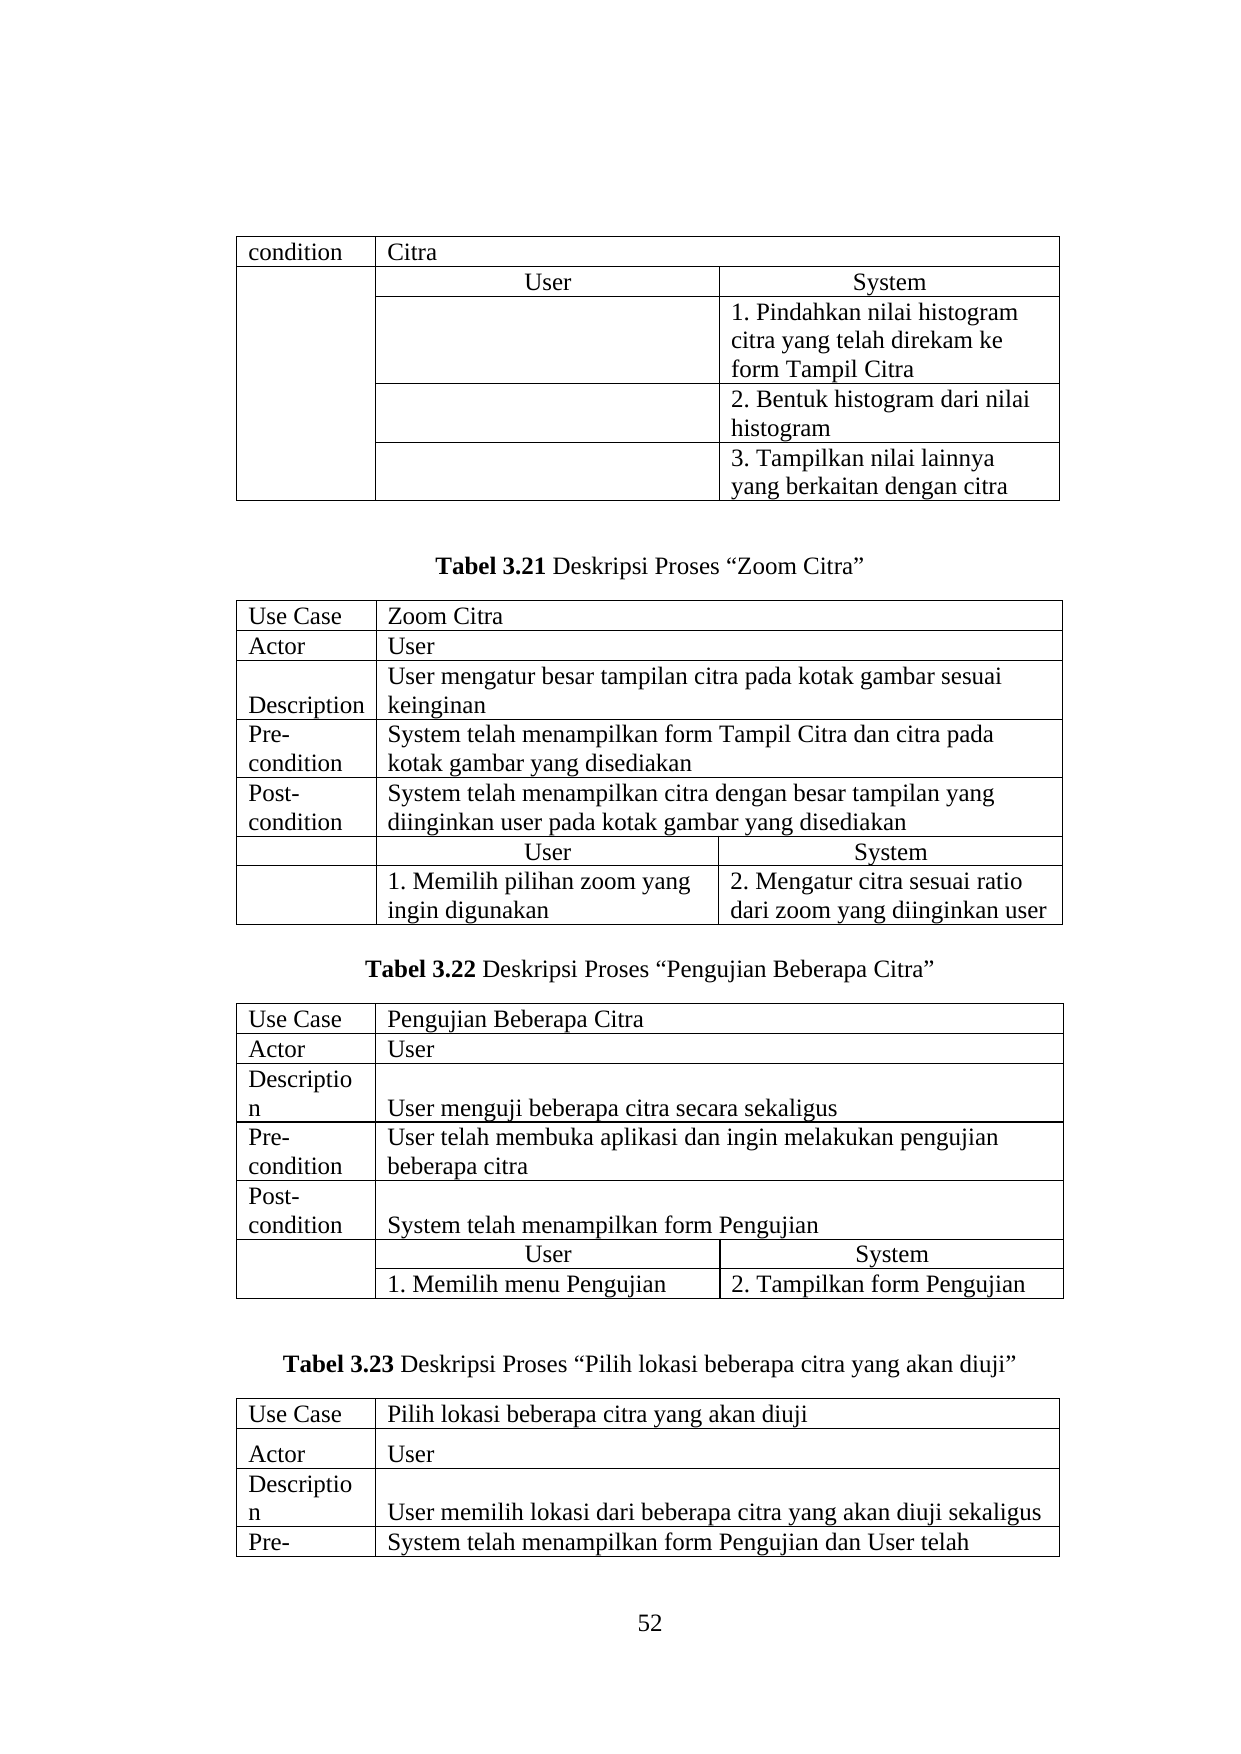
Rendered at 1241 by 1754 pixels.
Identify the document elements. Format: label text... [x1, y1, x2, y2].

table_cell User mengatur besar tampilan citra pada kotak gambar sesuai keinginan [377, 661, 1062, 718]
table_cell 2. Mengatur citra sesuai ratio dari zoom yang diinginkan user [719, 866, 1062, 924]
table_cell [237, 866, 376, 924]
table_cell Description [237, 1469, 375, 1526]
table_cell 3. Tampilkan nilai lainnya yang berkaitan dengan citra [720, 443, 1059, 500]
table_cell [376, 443, 719, 500]
text Tabel 3.23 Deskripsi Proses “Pilih lokasi beberapa citra yang akan diuji” [236, 1349, 1063, 1377]
table_cell System [720, 267, 1059, 296]
table_cell [237, 267, 375, 500]
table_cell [376, 1527, 1059, 1556]
table_cell 1. Pindahkan nilai histogram citra yang telah direkam ke form Tampil Citra [720, 297, 1059, 383]
table_cell 2. Bentuk histogram dari nilai histogram [720, 384, 1059, 442]
table_cell User telah membuka aplikasi dan ingin melakukan pengujian beberapa citra [376, 1123, 1063, 1180]
table_header Zoom Citra [377, 601, 1062, 630]
table_cell Actor [237, 1034, 375, 1063]
table_cell Description [237, 661, 376, 718]
table_cell System [719, 837, 1062, 865]
table_cell System [721, 1240, 1063, 1268]
table_cell Post-condition [237, 237, 375, 266]
table_cell 1. Memilih pilihan zoom yang ingin digunakan [377, 866, 718, 924]
table_cell [376, 297, 719, 383]
table_cell Post-condition [237, 778, 376, 836]
table_cell Actor [237, 1429, 375, 1468]
table_cell [237, 837, 376, 865]
table_cell System telah menampilkan citra dengan besar tampilan yang diinginkan user pada kotak gambar yang disediakan [377, 778, 1062, 836]
table_cell User [376, 267, 719, 296]
table_cell Pre-condition [237, 720, 376, 777]
table_cell User [376, 1034, 1063, 1063]
table_cell System telah menampilkan form Tampil Citra dan citra pada kotak gambar yang disediakan [377, 720, 1062, 777]
table_header Use Case [237, 1399, 375, 1428]
table_cell Pre-condition [237, 1123, 375, 1180]
table_cell User [377, 837, 718, 865]
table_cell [376, 237, 1059, 266]
table_header Use Case [237, 601, 376, 630]
table_cell User [376, 1240, 719, 1268]
table_cell [237, 1240, 375, 1298]
table_header Pilih lokasi beberapa citra yang akan diuji [376, 1399, 1059, 1428]
text Tabel 3.22 Deskripsi Proses “Pengujian Beberapa Citra” [236, 954, 1063, 982]
table_cell Pre-condition [237, 1527, 375, 1556]
table_cell System telah menampilkan form Pengujian [376, 1181, 1063, 1238]
table_cell User menguji beberapa citra secara sekaligus [376, 1064, 1063, 1121]
table_cell 2. Tampilkan form Pengujian [721, 1269, 1063, 1298]
table_cell Post-condition [237, 1181, 375, 1238]
table_cell Actor [237, 631, 376, 660]
table_cell [376, 384, 719, 442]
table_cell 1. Memilih menu Pengujian [376, 1269, 719, 1298]
table_header Use Case [237, 1004, 375, 1033]
table_cell User memilih lokasi dari beberapa citra yang akan diuji sekaligus [376, 1469, 1059, 1526]
table_cell Description [237, 1064, 375, 1121]
table_cell User [376, 1429, 1059, 1468]
table_cell User [377, 631, 1062, 660]
table_header Pengujian Beberapa Citra [376, 1004, 1063, 1033]
text Tabel 3.21 Deskripsi Proses “Zoom Citra” [236, 551, 1063, 579]
